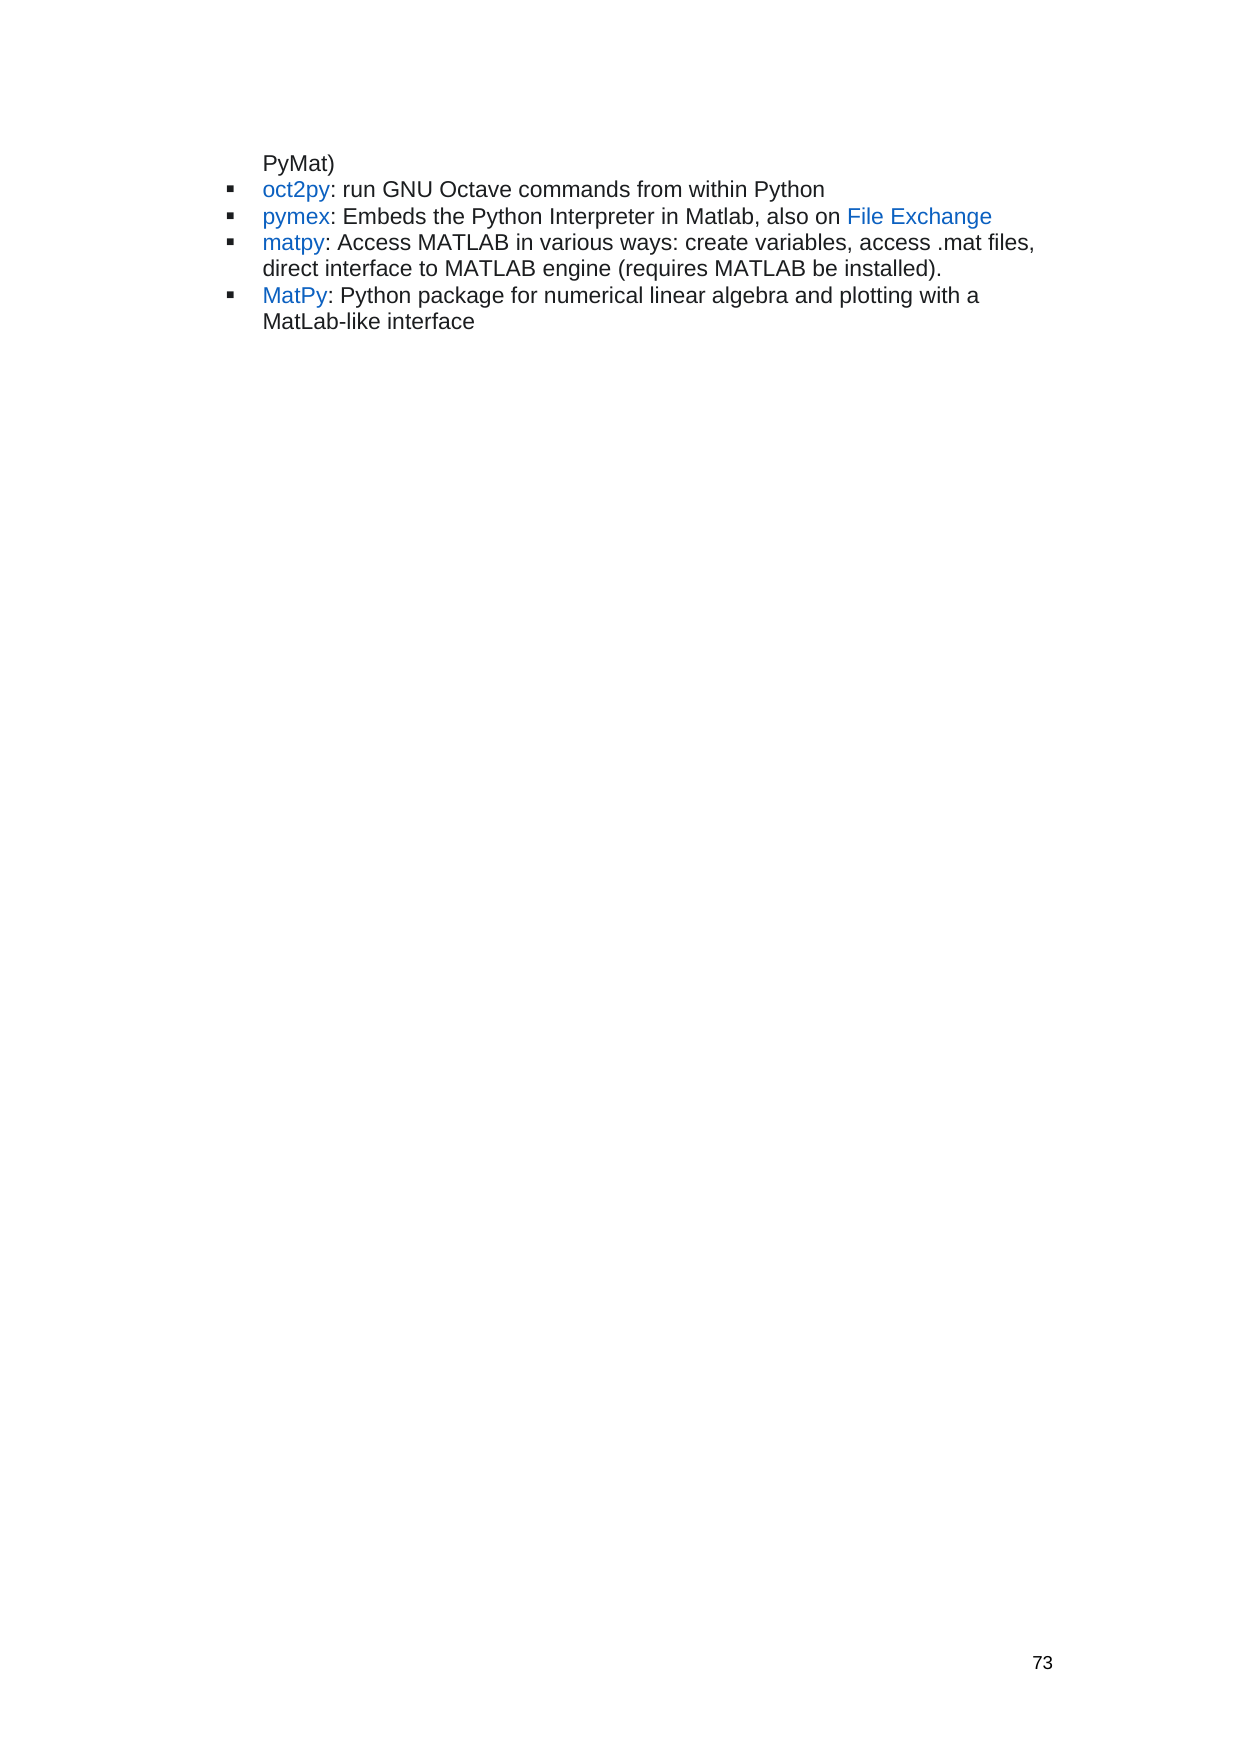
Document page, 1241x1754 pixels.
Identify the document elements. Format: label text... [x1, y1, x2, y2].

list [225, 150, 1053, 176]
list pymex: Embeds the Python Interpreter in Matlab, also on File Exchange [225, 203, 1053, 229]
list matpy: Access MATLAB in various ways: create variables, access .mat files, direct interface to MATLAB engine (requires MATLAB be installed). [225, 229, 1053, 282]
list MatPy: Python package for numerical linear algebra and plotting with a MatLab-like interface [225, 282, 1053, 334]
list oct2py: run GNU Octave commands from within Python [225, 176, 1053, 203]
